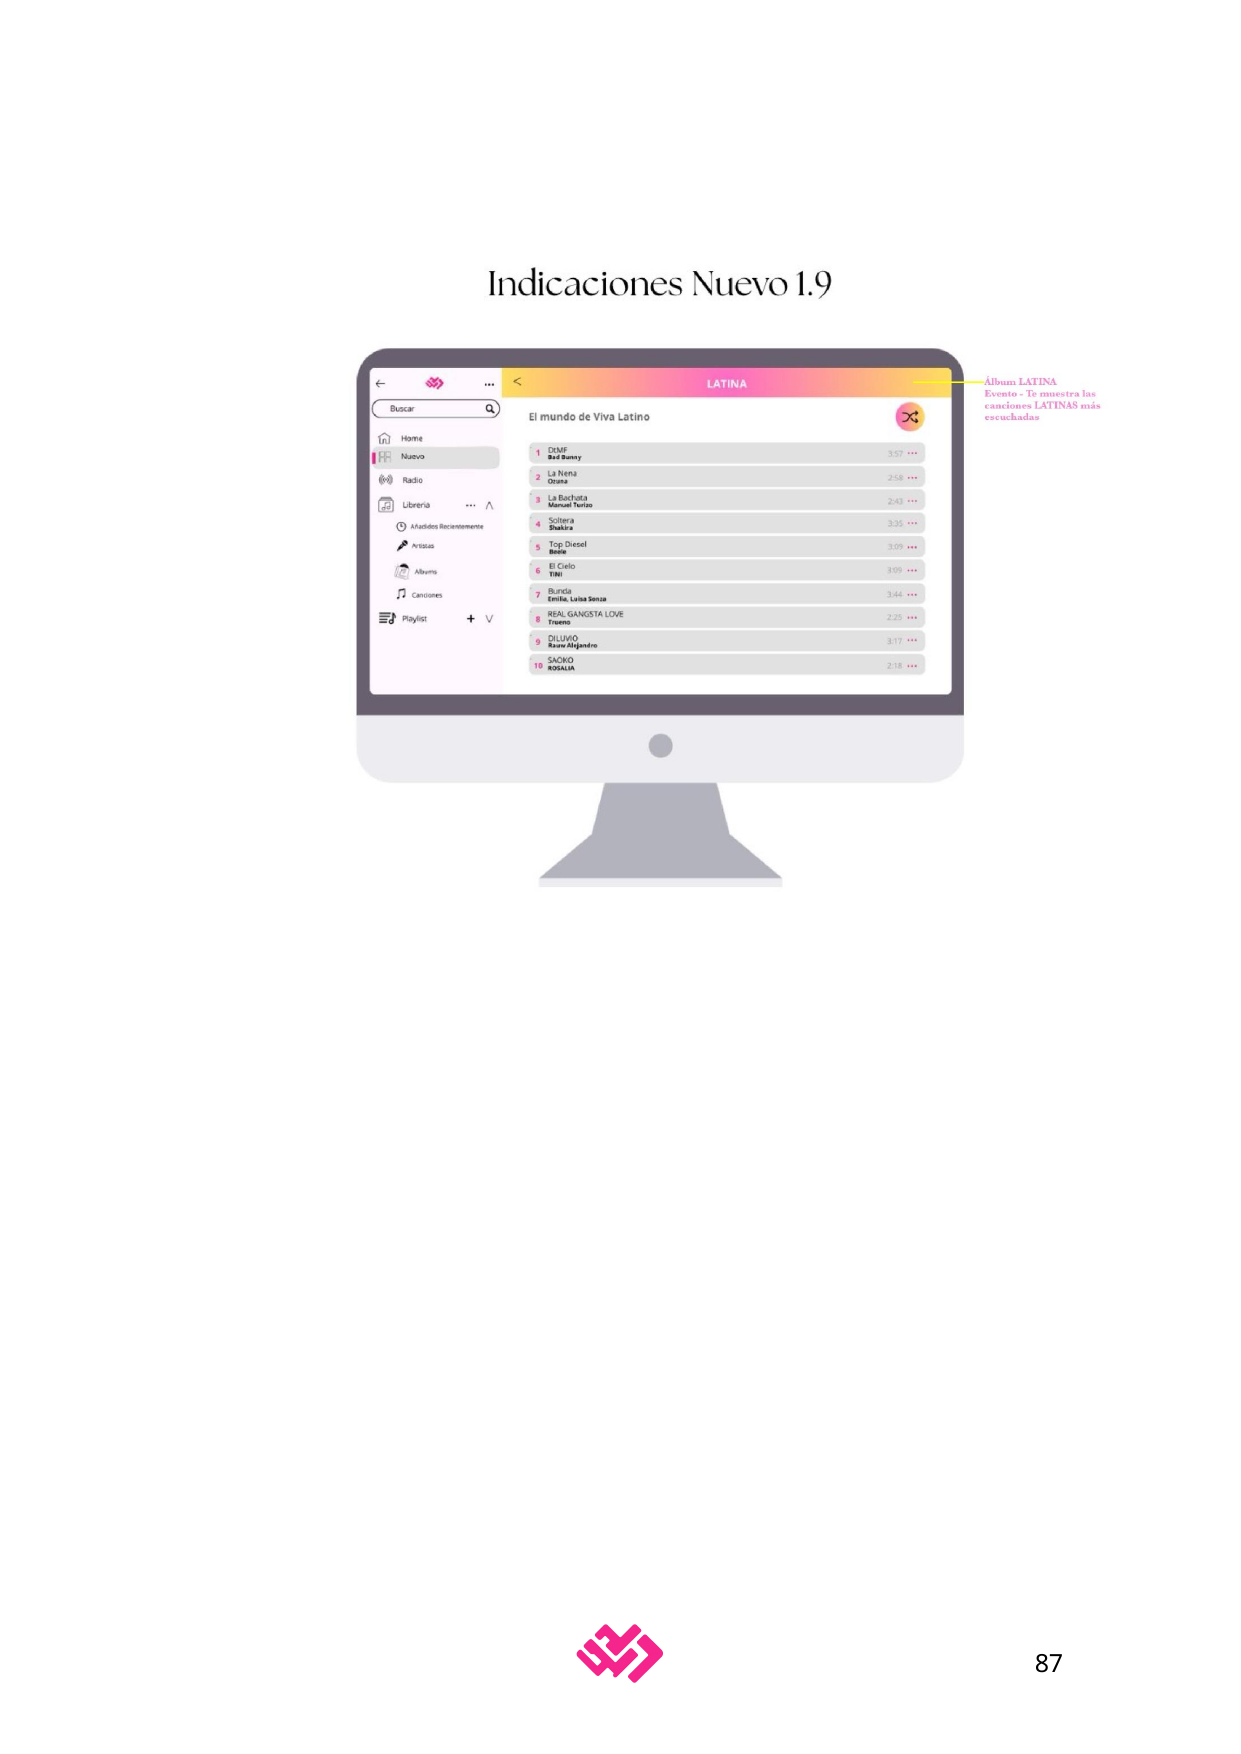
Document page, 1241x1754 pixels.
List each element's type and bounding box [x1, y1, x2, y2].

picture [556, 1593, 684, 1720]
picture [177, 147, 1118, 1088]
